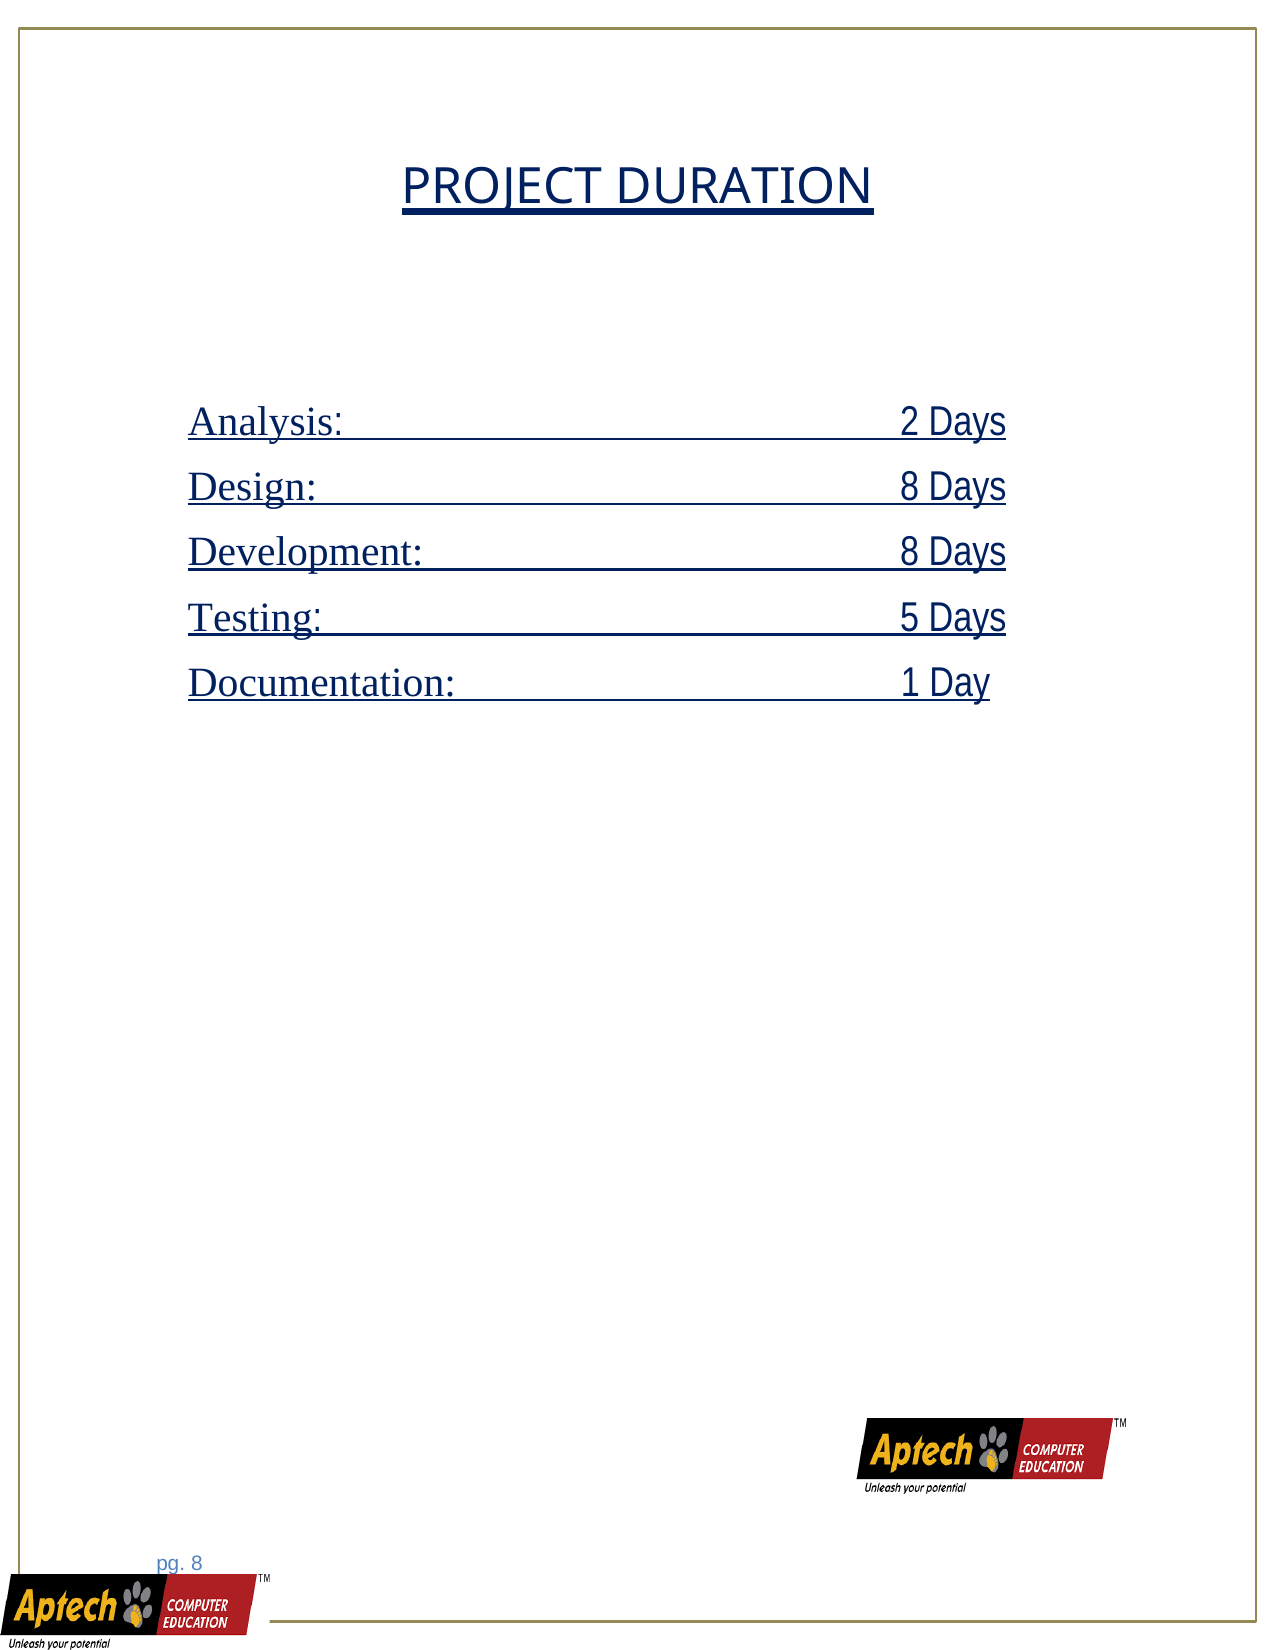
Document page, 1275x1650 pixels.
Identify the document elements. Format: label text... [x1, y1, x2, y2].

picture [0, 1574, 270, 1650]
text PROJECT DURATION [150, 150, 1125, 218]
picture [856, 1418, 1126, 1494]
text Testing: 5 Days [187, 592, 1125, 640]
text Analysis: 2 Days [187, 396, 1125, 444]
text Development: 8 Days [187, 527, 1125, 575]
text Design: 8 Days [187, 462, 1125, 509]
text Documentation: 1 Day [187, 657, 1125, 705]
